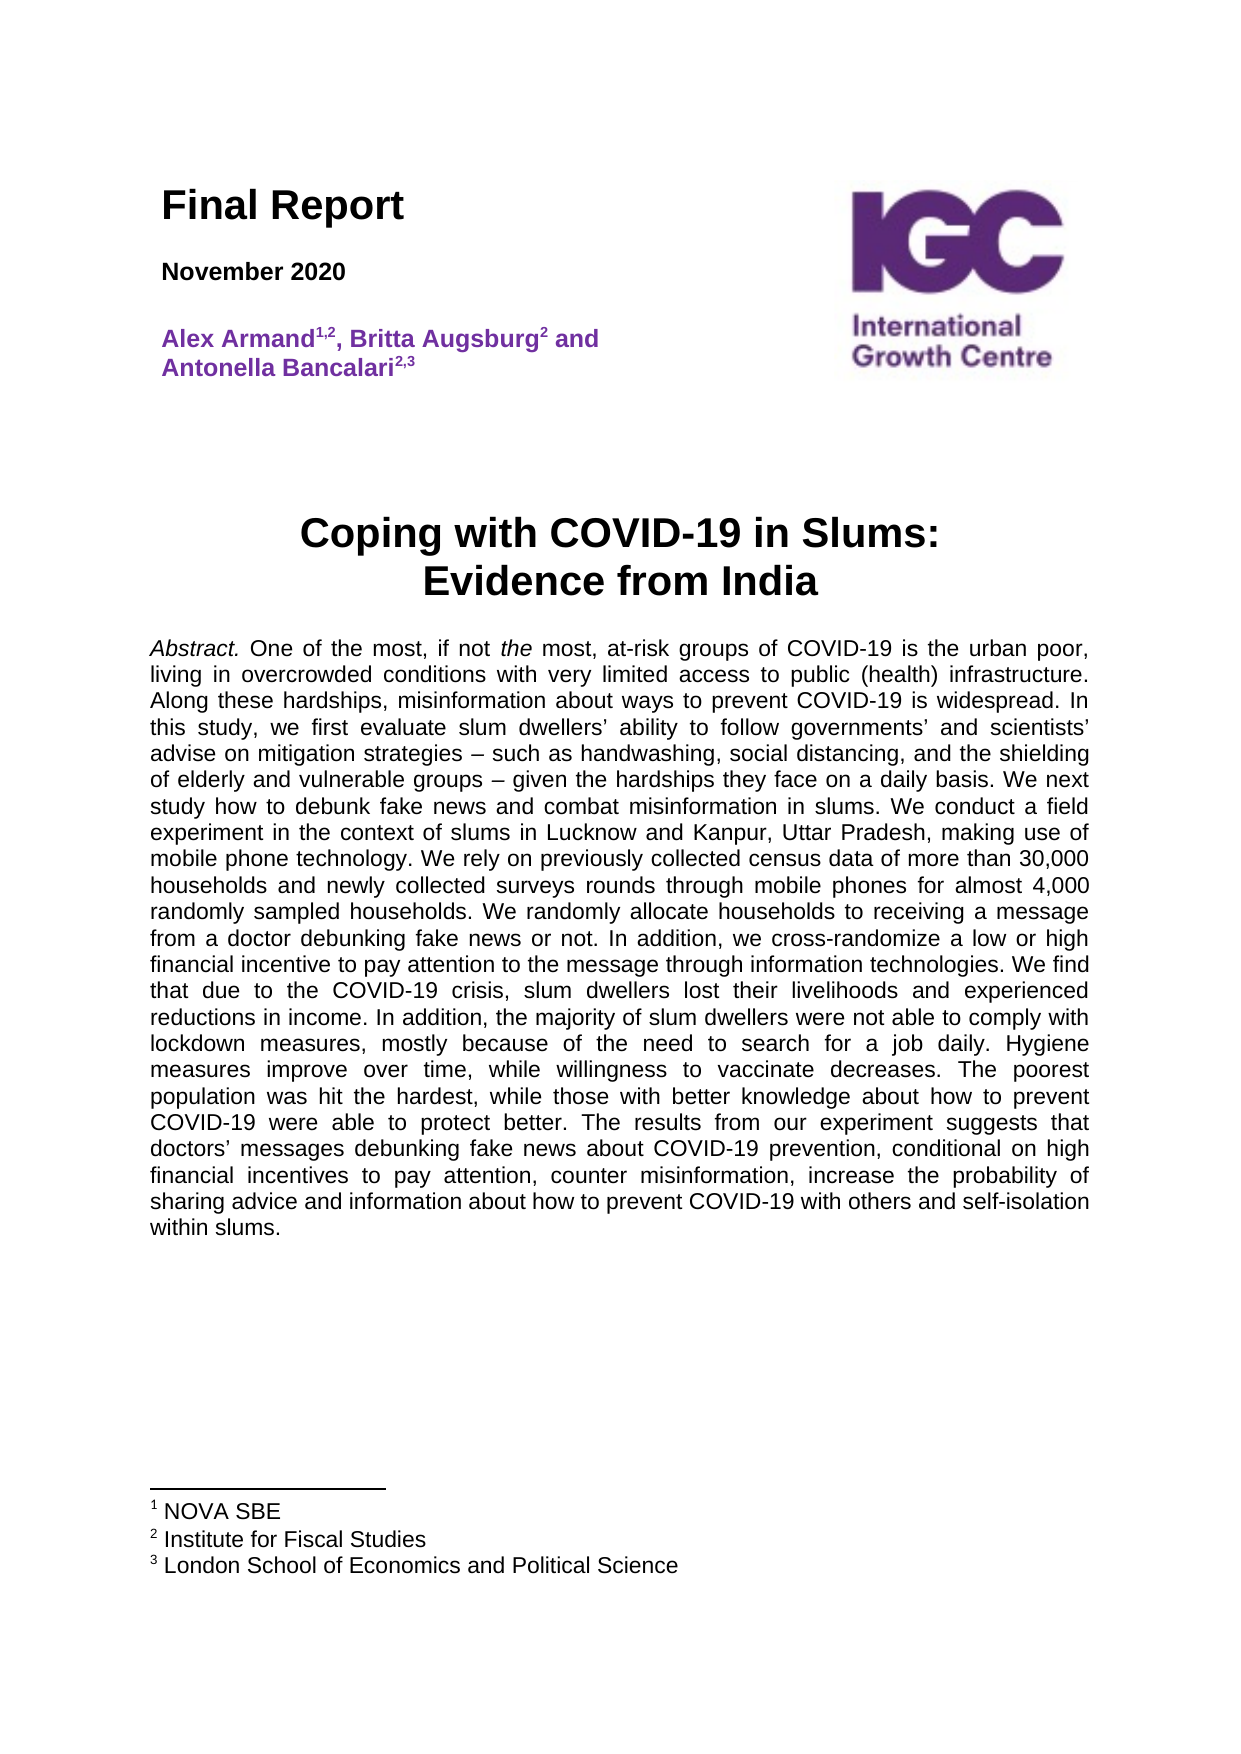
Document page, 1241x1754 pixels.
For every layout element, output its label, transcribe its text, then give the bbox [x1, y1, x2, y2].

picture [834, 180, 1078, 393]
text Evidence from India [150, 556, 1090, 604]
text Coping with COVID-19 in Slums: [150, 508, 1090, 556]
table_header Final Report November 2020 Alex Armand,2, Britta Augsburg2 and Antonella Bancalari2,3 [150, 181, 619, 430]
text Abstract. One of the most, if not the most, at-risk groups of COVID-19 is the urban poor, living in overcrowded conditions with very limited access to public (health) infrastructure. Along these hardships, misinformation about ways to prevent COVID-19 is widespread. In this study, we first evaluate slum dwellers’ ability to follow governments’ and scientists’ advise on mitigation strategies – such as handwashing, social distancing, and the shielding of elderly and vulnerable groups – given the hardships they face on a daily basis. We next study how to debunk fake news and combat misinformation in slums. We conduct a field experiment in the context of slums in Lucknow and Kanpur, Uttar Pradesh, making use of mobile phone technology. We rely on previously collected census data of more than 30,000 households and newly collected surveys rounds through mobile phones for almost 4,000 randomly sampled households. We randomly allocate households to receiving a message from a doctor debunking fake news or not. In addition, we cross-randomize a low or high financial incentive to pay attention to the message through information technologies. We find that due to the COVID-19 crisis, slum dwellers lost their livelihoods and experienced reductions in income. In addition, the majority of slum dwellers were not able to comply with lockdown measures, mostly because of the need to search for a job daily. Hygiene measures improve over time, while willingness to vaccinate decreases. The poorest population was hit the hardest, while those with better knowledge about how to prevent COVID-19 were able to protect better. The results from our experiment suggests that doctors’ messages debunking fake news about COVID-19 prevention, conditional on high financial incentives to pay attention, counter misinformation, increase the probability of sharing advice and information about how to prevent COVID-19 with others and self-isolation within slums. [150, 634, 1090, 1241]
table_header [620, 181, 1089, 430]
